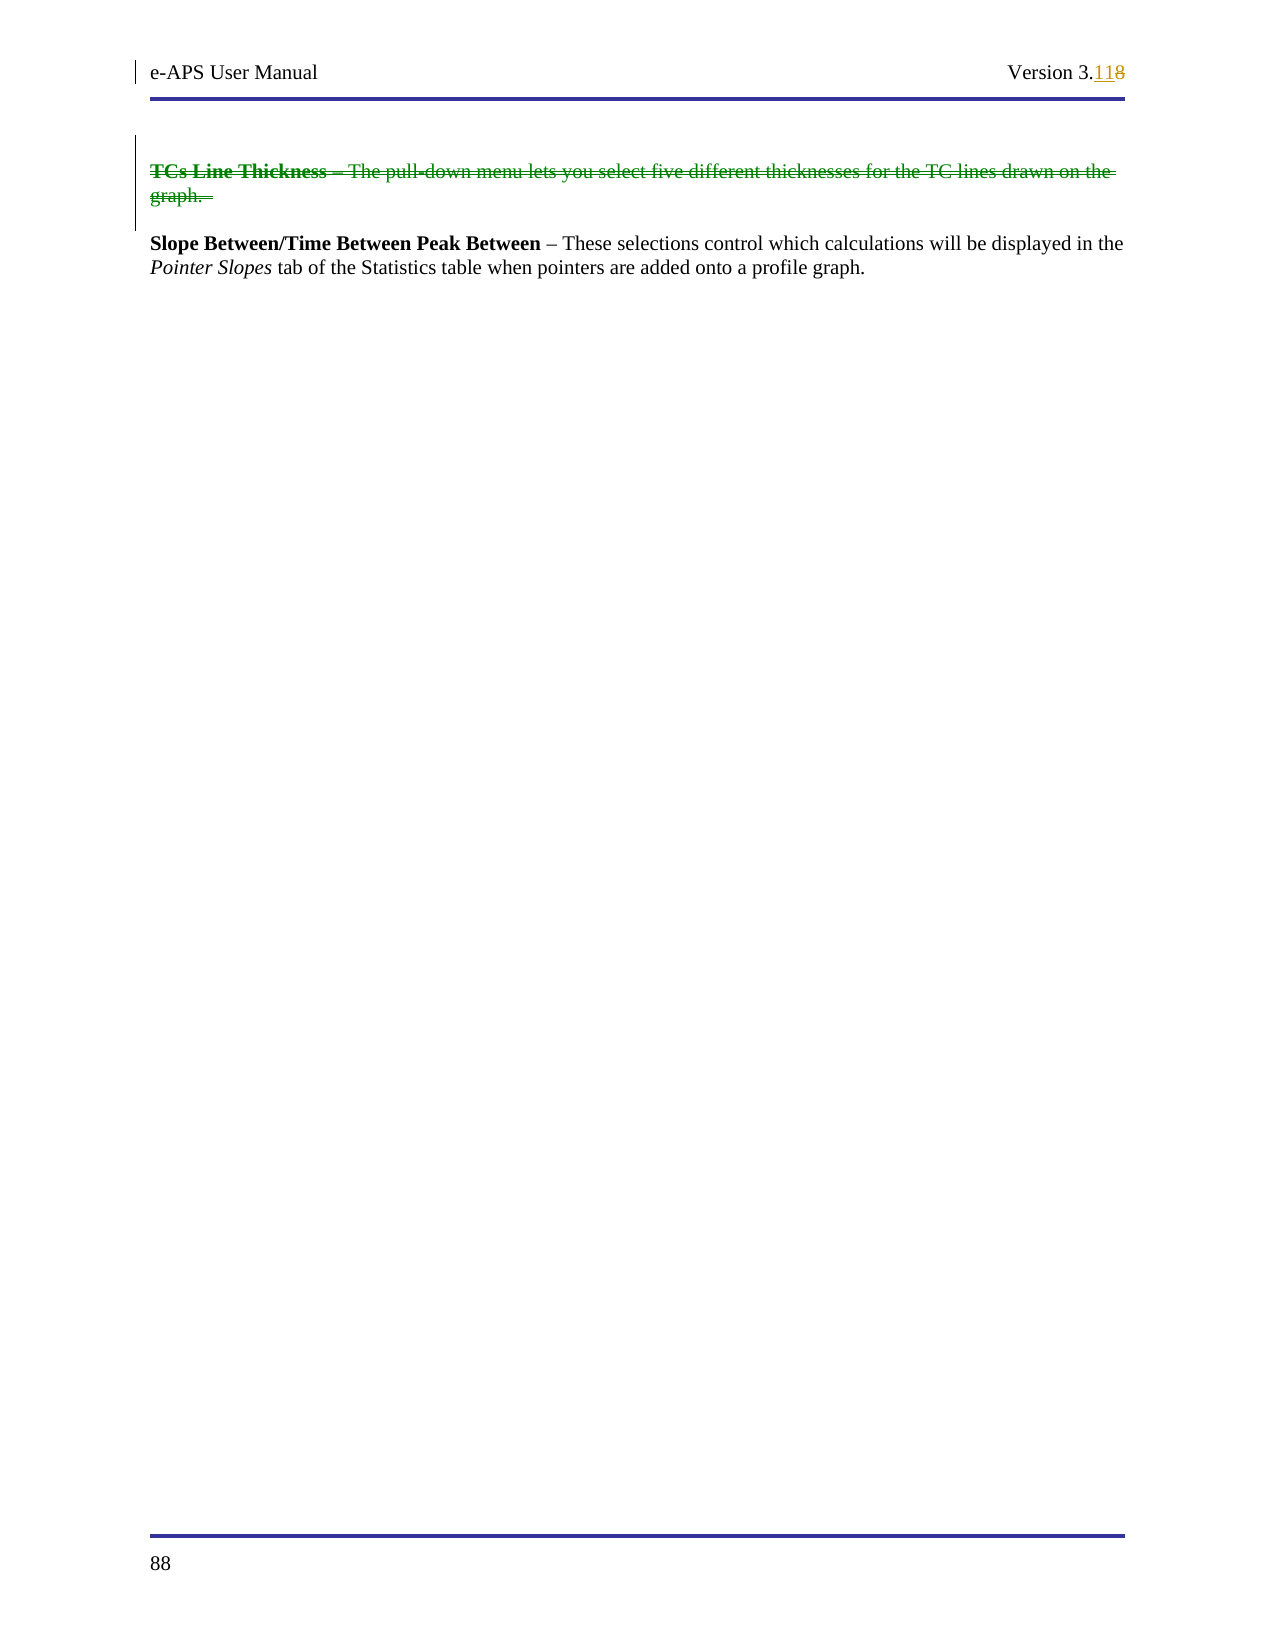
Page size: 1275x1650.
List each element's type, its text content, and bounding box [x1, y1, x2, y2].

text Slope Between/Time Between Peak Between – These selections control which calculations will be displayed in the Pointer Slopes tab of the Statistics table when pointers are added onto a profile graph. [150, 231, 1125, 279]
